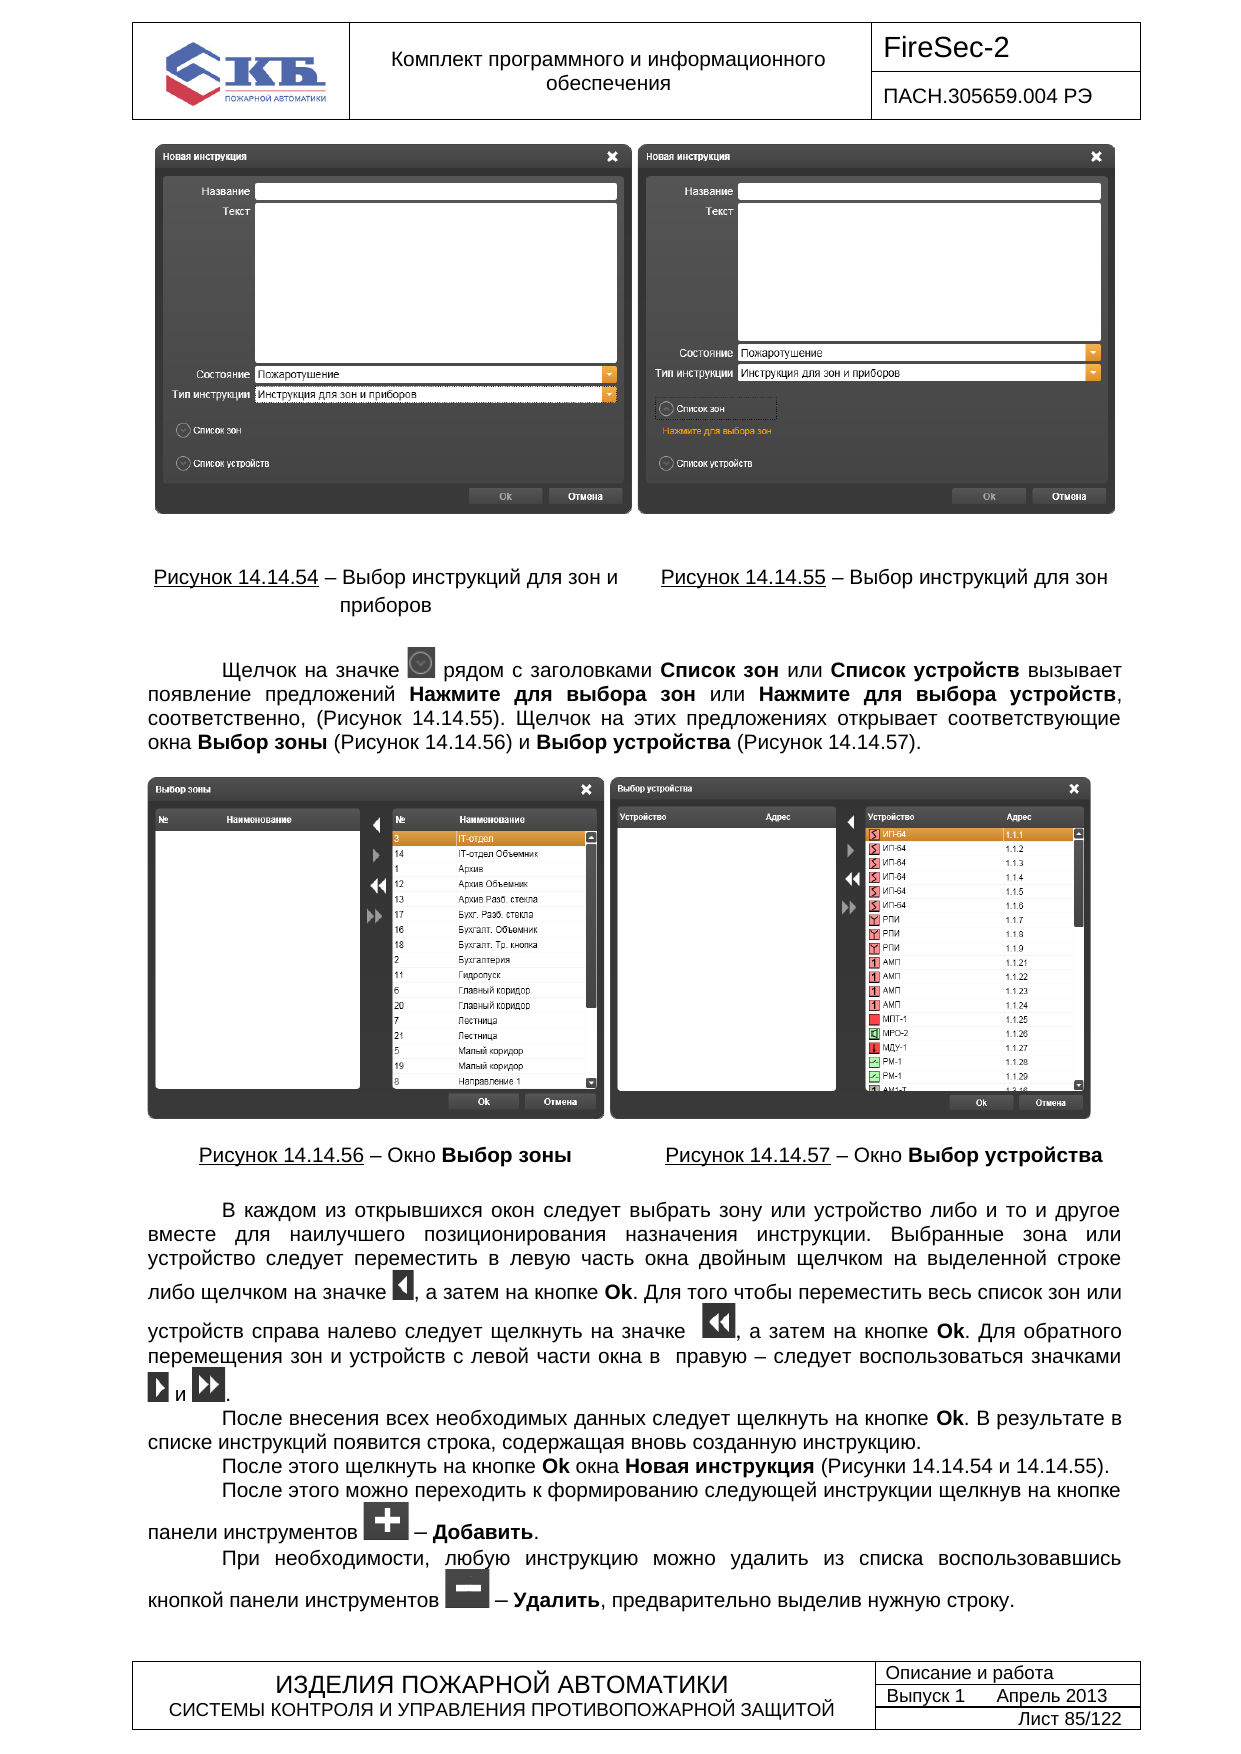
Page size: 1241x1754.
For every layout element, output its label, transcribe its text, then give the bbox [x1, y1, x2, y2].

picture [155, 144, 632, 514]
picture [162, 34, 340, 115]
list После этого можно переходить к формированию следующей инструкции щелкнув на кнопке панели инструментов – Добавить. [148, 1478, 1122, 1545]
picture [637, 144, 1115, 514]
picture [392, 1270, 414, 1300]
list При необходимости, любую инструкцию можно удалить из списка воспользовавшись кнопкой панели инструментов – Удалить, предварительно выделив нужную строку. [148, 1545, 1122, 1613]
list После этого щелкнуть на кнопке Ok окна Новая инструкция (Рисунки 14.14.54 и 14.14.55). [148, 1454, 1122, 1478]
list После внесения всех необходимых данных следует щелкнуть на кнопке Ok. В результате в списке инструкций появится строка, содержащая вновь созданную инструкцию. [148, 1406, 1122, 1454]
table_header Рисунок 14.14.55 – Выбор инструкций для зон [635, 565, 1133, 620]
list Щелчок на значке рядом с заголовками Список зон или Список устройств вызывает появление предложений Нажмите для выбора зон или Нажмите для выбора устройств, соответственно, (Рисунок 14.14.55). Щелчок на этих предложениях открывает соответствующие окна Выбор зоны (Рисунок 14.14.56) и Выбор устройства (Рисунок 14.14.57). [148, 648, 1122, 754]
picture [702, 1303, 736, 1338]
picture [192, 1367, 226, 1402]
picture [147, 1372, 169, 1402]
table_header Рисунок 14.14.56 – Окно Выбор зоны [136, 1143, 634, 1171]
picture [445, 1569, 490, 1608]
picture [407, 647, 436, 678]
table_header Рисунок 14.14.54 – Выбор инструкций для зон и приборов [136, 565, 635, 620]
picture [363, 1502, 409, 1540]
picture [147, 777, 605, 1119]
table_header Рисунок 14.14.57 – Окно Выбор устройства [634, 1143, 1133, 1171]
picture [610, 777, 1091, 1119]
list В каждом из открывшихся окон следует выбрать зону или устройство либо и то и другое вместе для наилучшего позиционирования назначения инструкции. Выбранные зона или устройство следует переместить в левую часть окна двойным щелчком на выделенной строке либо щелчком на значке , а затем на кнопке Ok. Для того чтобы переместить весь список зон или устройств справа налево следует щелкнуть на значке , а затем на кнопке Ok. Для обратного перемещения зон и устройств с левой части окна в правую – следует воспользоваться значками и . [148, 1198, 1122, 1406]
